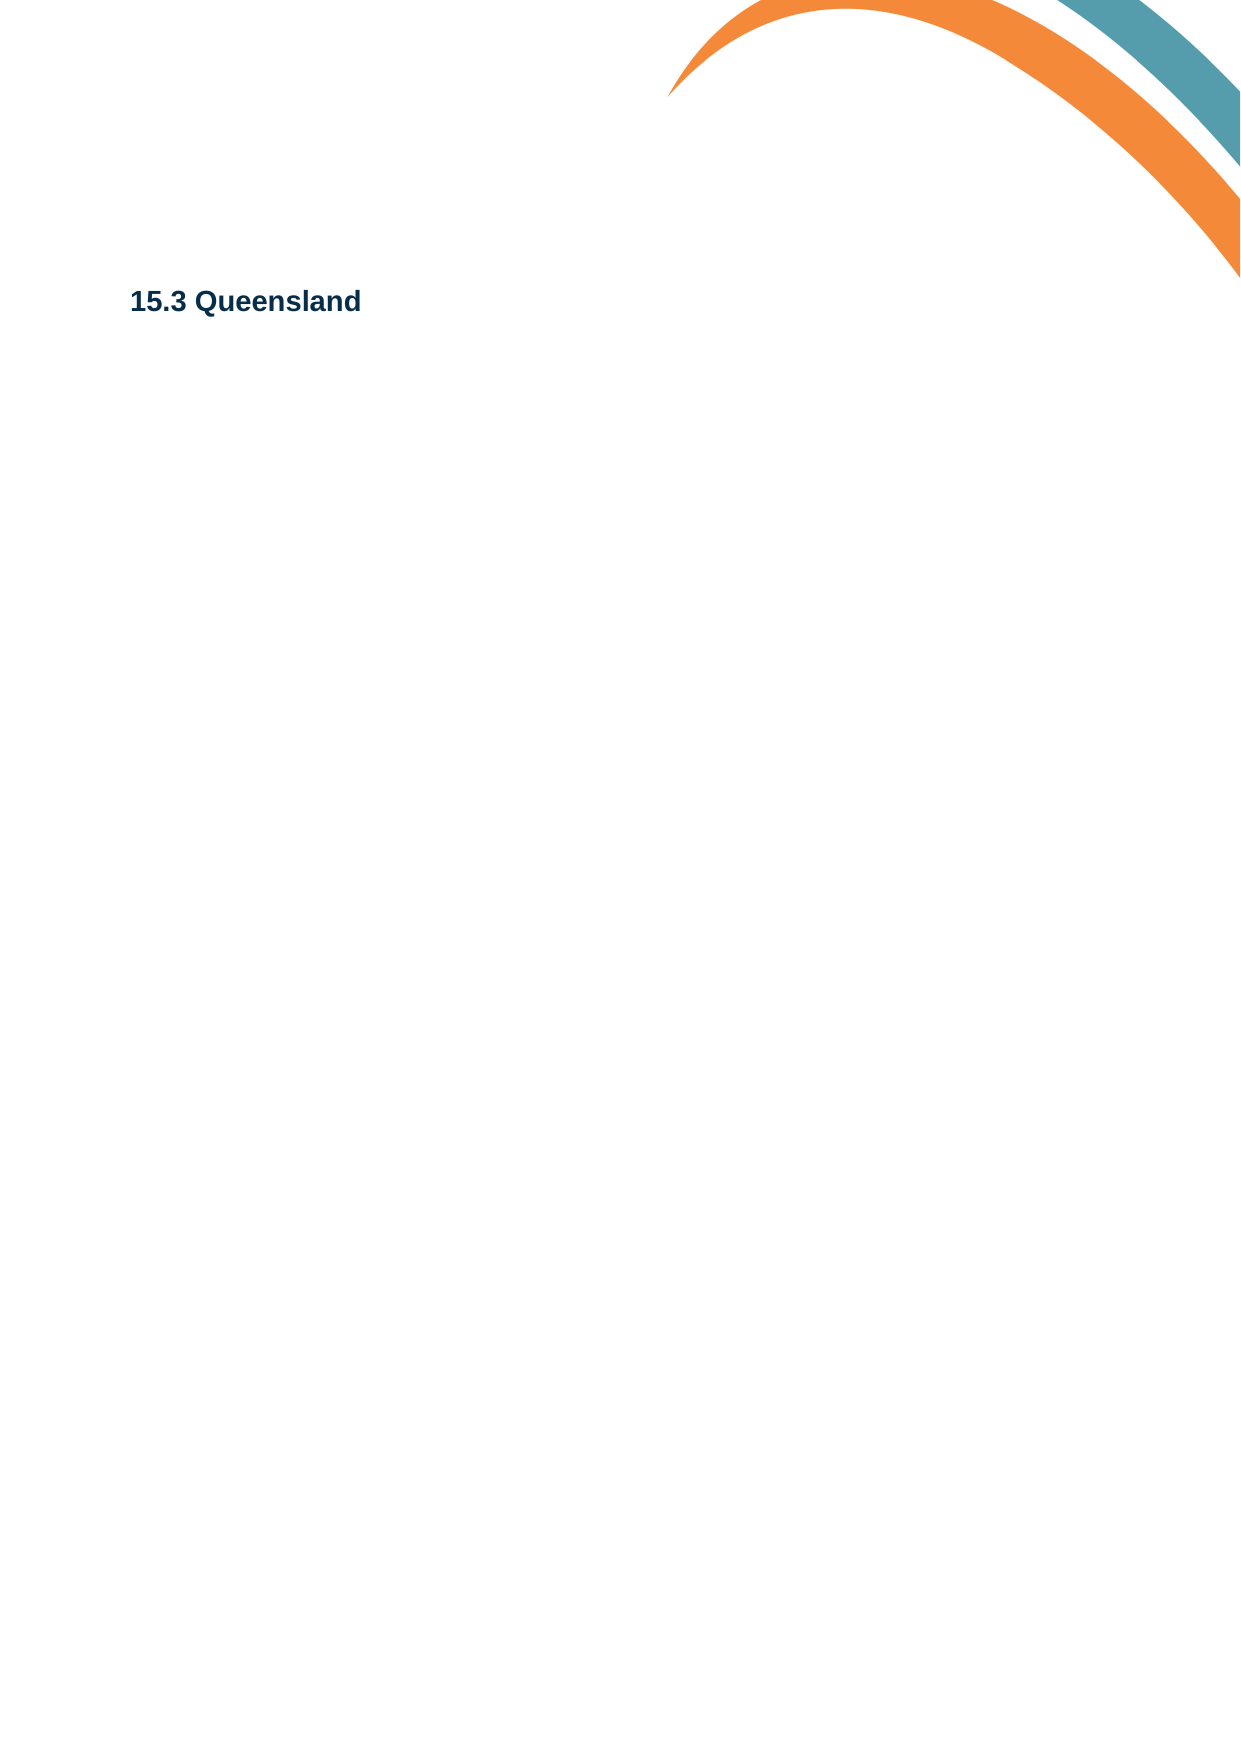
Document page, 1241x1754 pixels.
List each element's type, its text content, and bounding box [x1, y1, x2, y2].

subtitle 15.3 Queensland [130, 283, 1110, 317]
picture [0, 0, 1241, 306]
